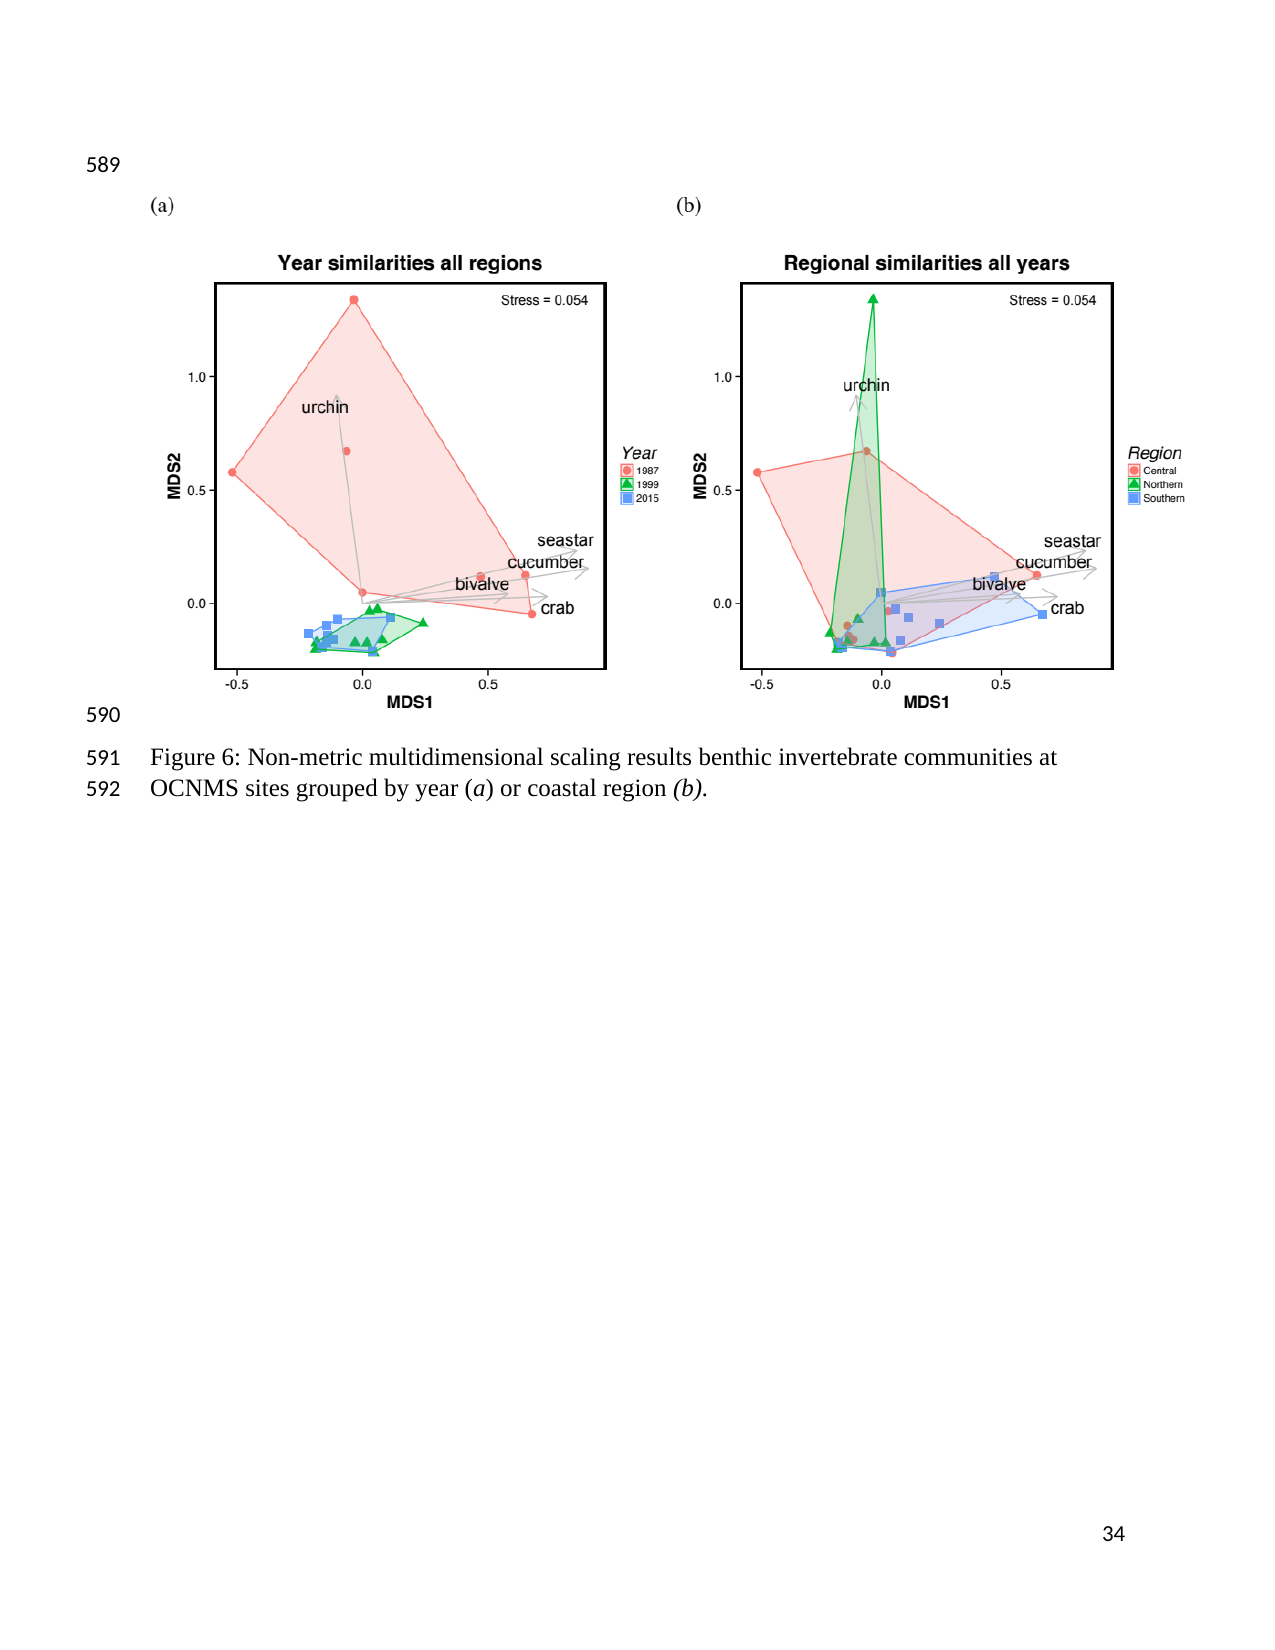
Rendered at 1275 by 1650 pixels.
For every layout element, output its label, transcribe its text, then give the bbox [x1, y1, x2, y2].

text Figure 6: Non-metric multidimensional scaling results benthic invertebrate communities at OCNMS sites grouped by year (a) or coastal region (b). [150, 742, 1125, 801]
